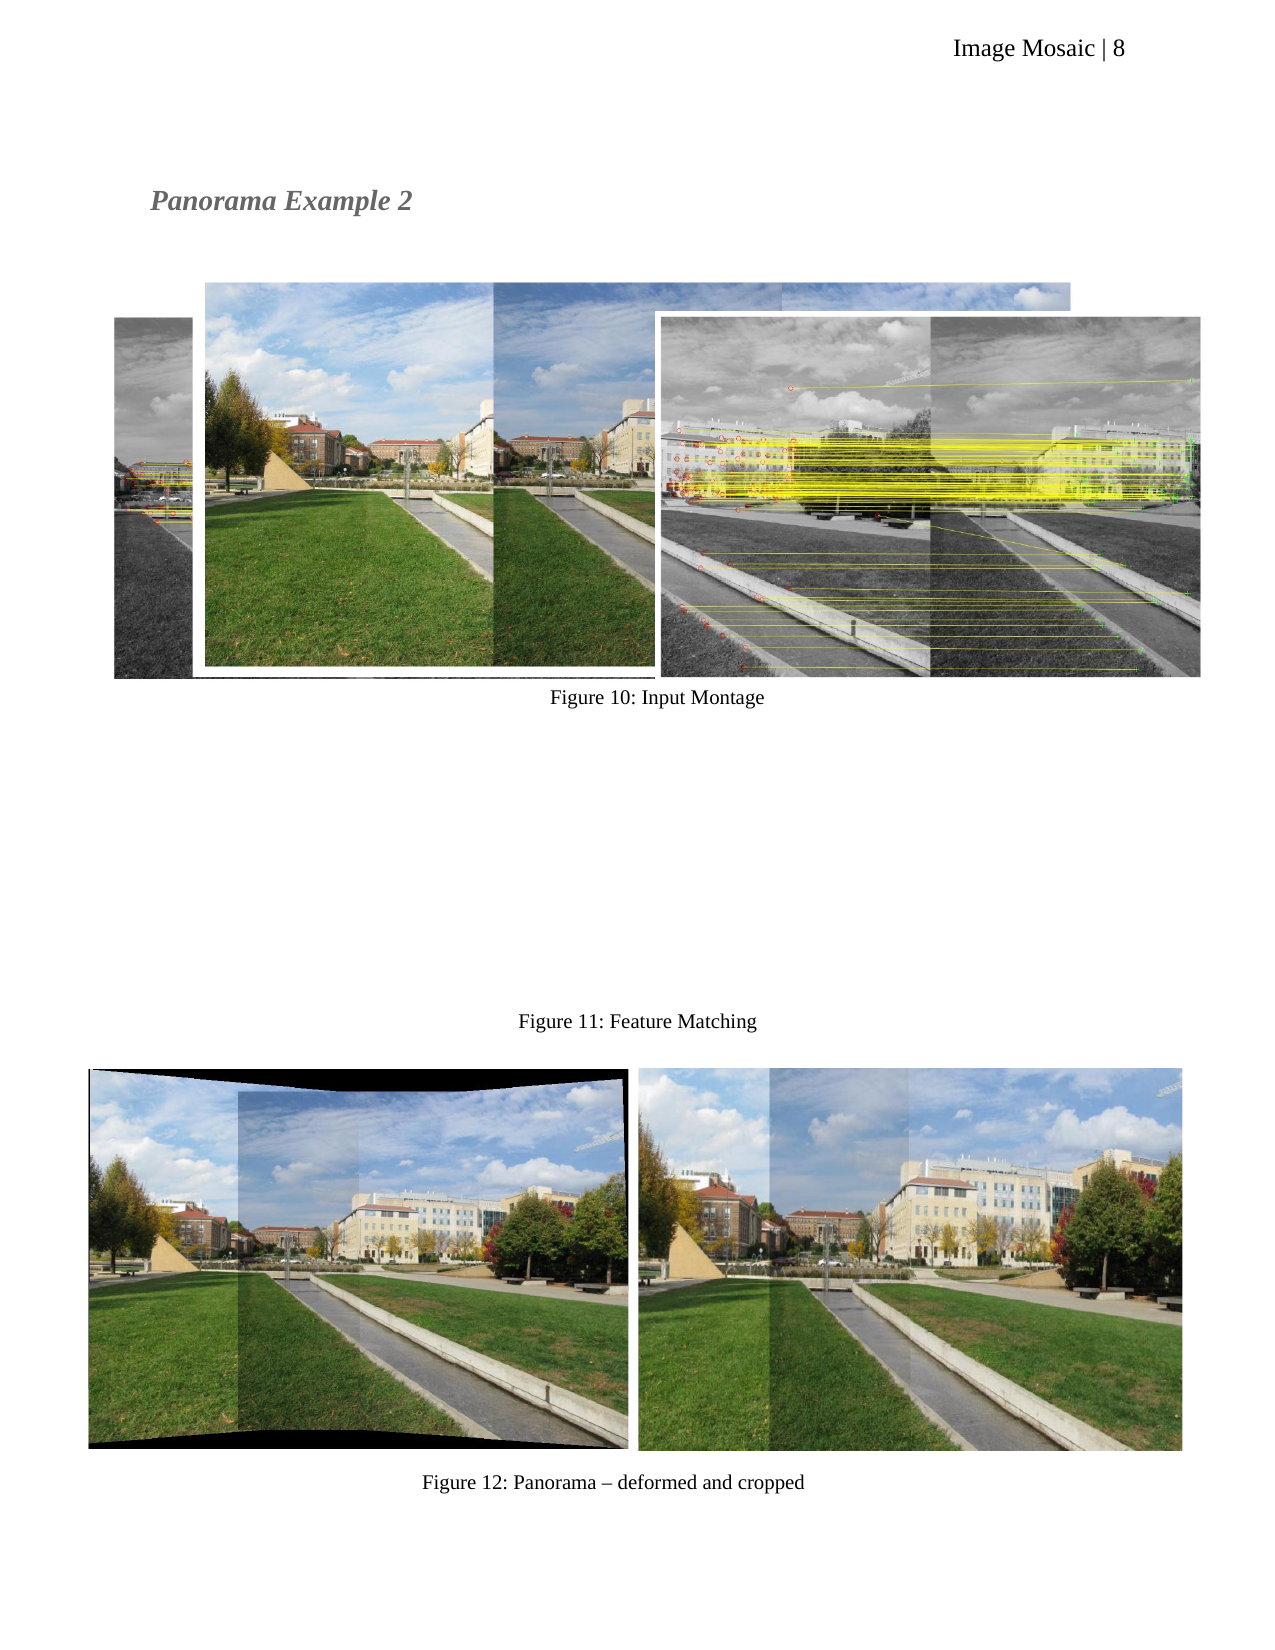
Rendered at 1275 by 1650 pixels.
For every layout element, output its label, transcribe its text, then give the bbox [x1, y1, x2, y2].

picture [109, 276, 1207, 683]
subtitle Panorama Example 2 [150, 183, 1125, 217]
picture [638, 1068, 1183, 1451]
picture [88, 1068, 629, 1449]
